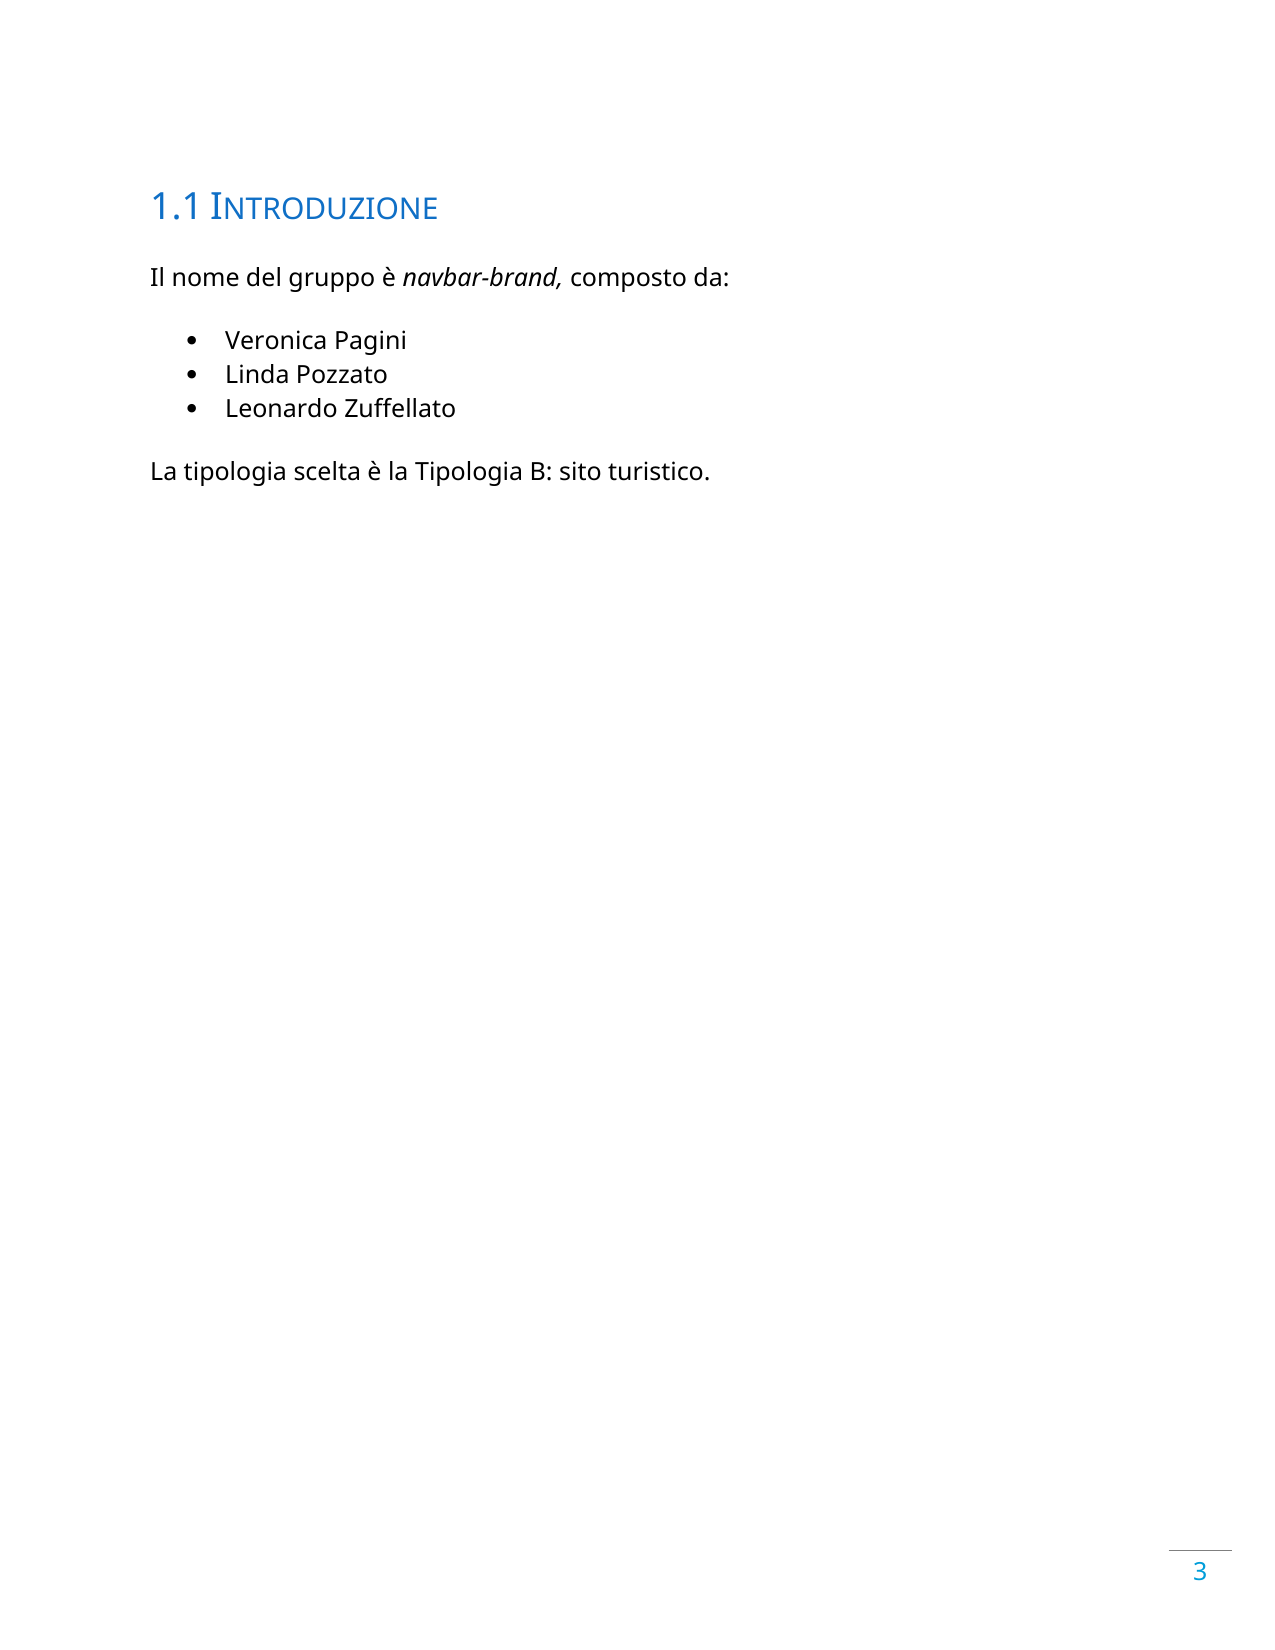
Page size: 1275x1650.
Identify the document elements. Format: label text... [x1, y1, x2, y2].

text La tipologia scelta è la Tipologia B: sito turistico. [150, 454, 1125, 488]
list Leonardo Zuffellato [187, 391, 1125, 425]
text Il nome del gruppo è navbar-brand, composto da: [150, 259, 1125, 293]
list Linda Pozzato [187, 357, 1125, 391]
list Veronica Pagini [187, 323, 1125, 357]
